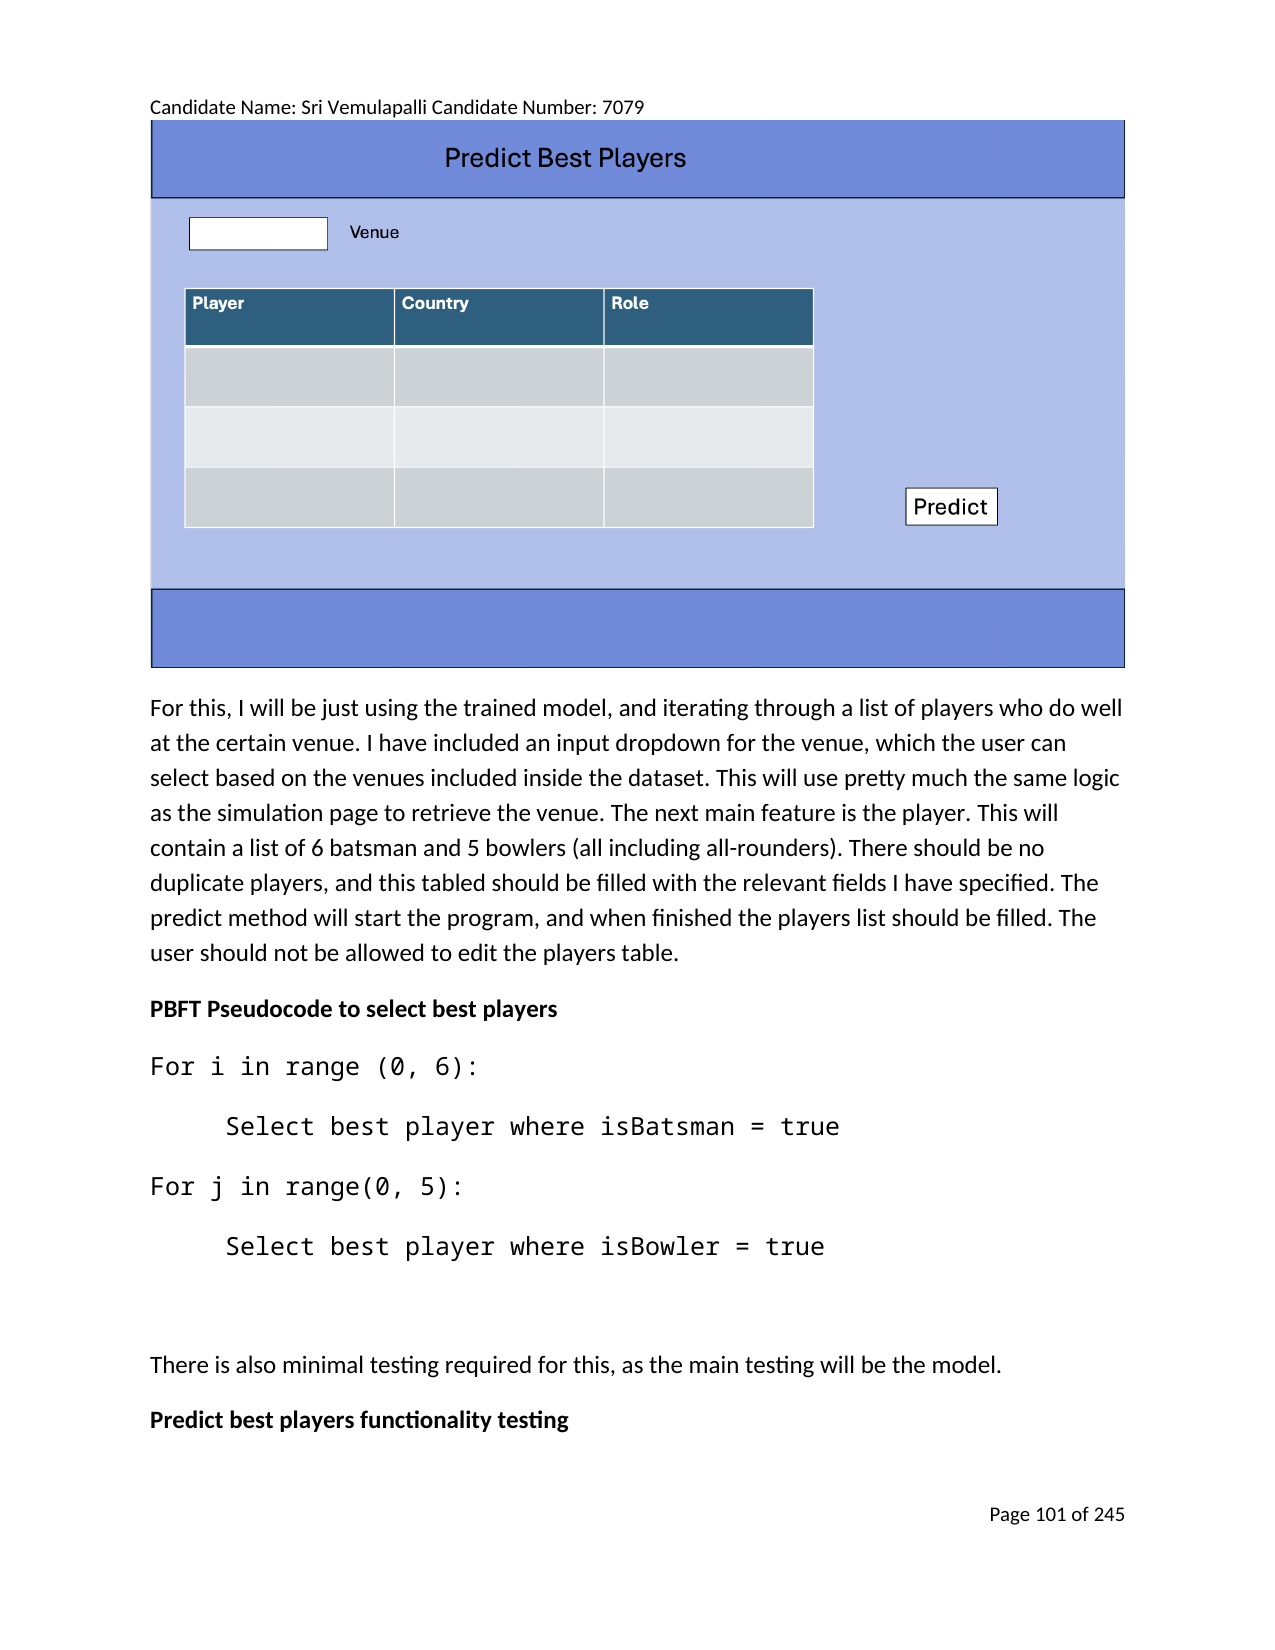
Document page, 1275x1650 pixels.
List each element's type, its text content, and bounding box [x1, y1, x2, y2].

text Select best player where isBowler = true [150, 1229, 1125, 1263]
text PBFT Pseudocode to select best players [150, 993, 1125, 1023]
text For j in range(0, 5): [150, 1169, 1125, 1203]
text For i in range (0, 6): [150, 1049, 1125, 1083]
picture [150, 120, 1125, 668]
text Select best player where isBatsman = true [150, 1109, 1125, 1143]
text For this, I will be just using the trained model, and iterating through a list of players who do well at the certain venue. I have included an input dropdown for the venue, which the user can select based on the venues included inside the dataset. This will use pretty much the same logic as the simulation page to retrieve the venue. The next main feature is the player. This will contain a list of 6 batsman and 5 bowlers (all including all-rounders). There should be no duplicate players, and this tabled should be filled with the relevant fields I have specified. The predict method will start the program, and when finished the players list should be filled. The user should not be allowed to edit the players table. [150, 692, 1125, 968]
text There is also minimal testing required for this, as the main testing will be the model. [150, 1349, 1125, 1379]
text Predict best players functionality testing [150, 1404, 1125, 1435]
